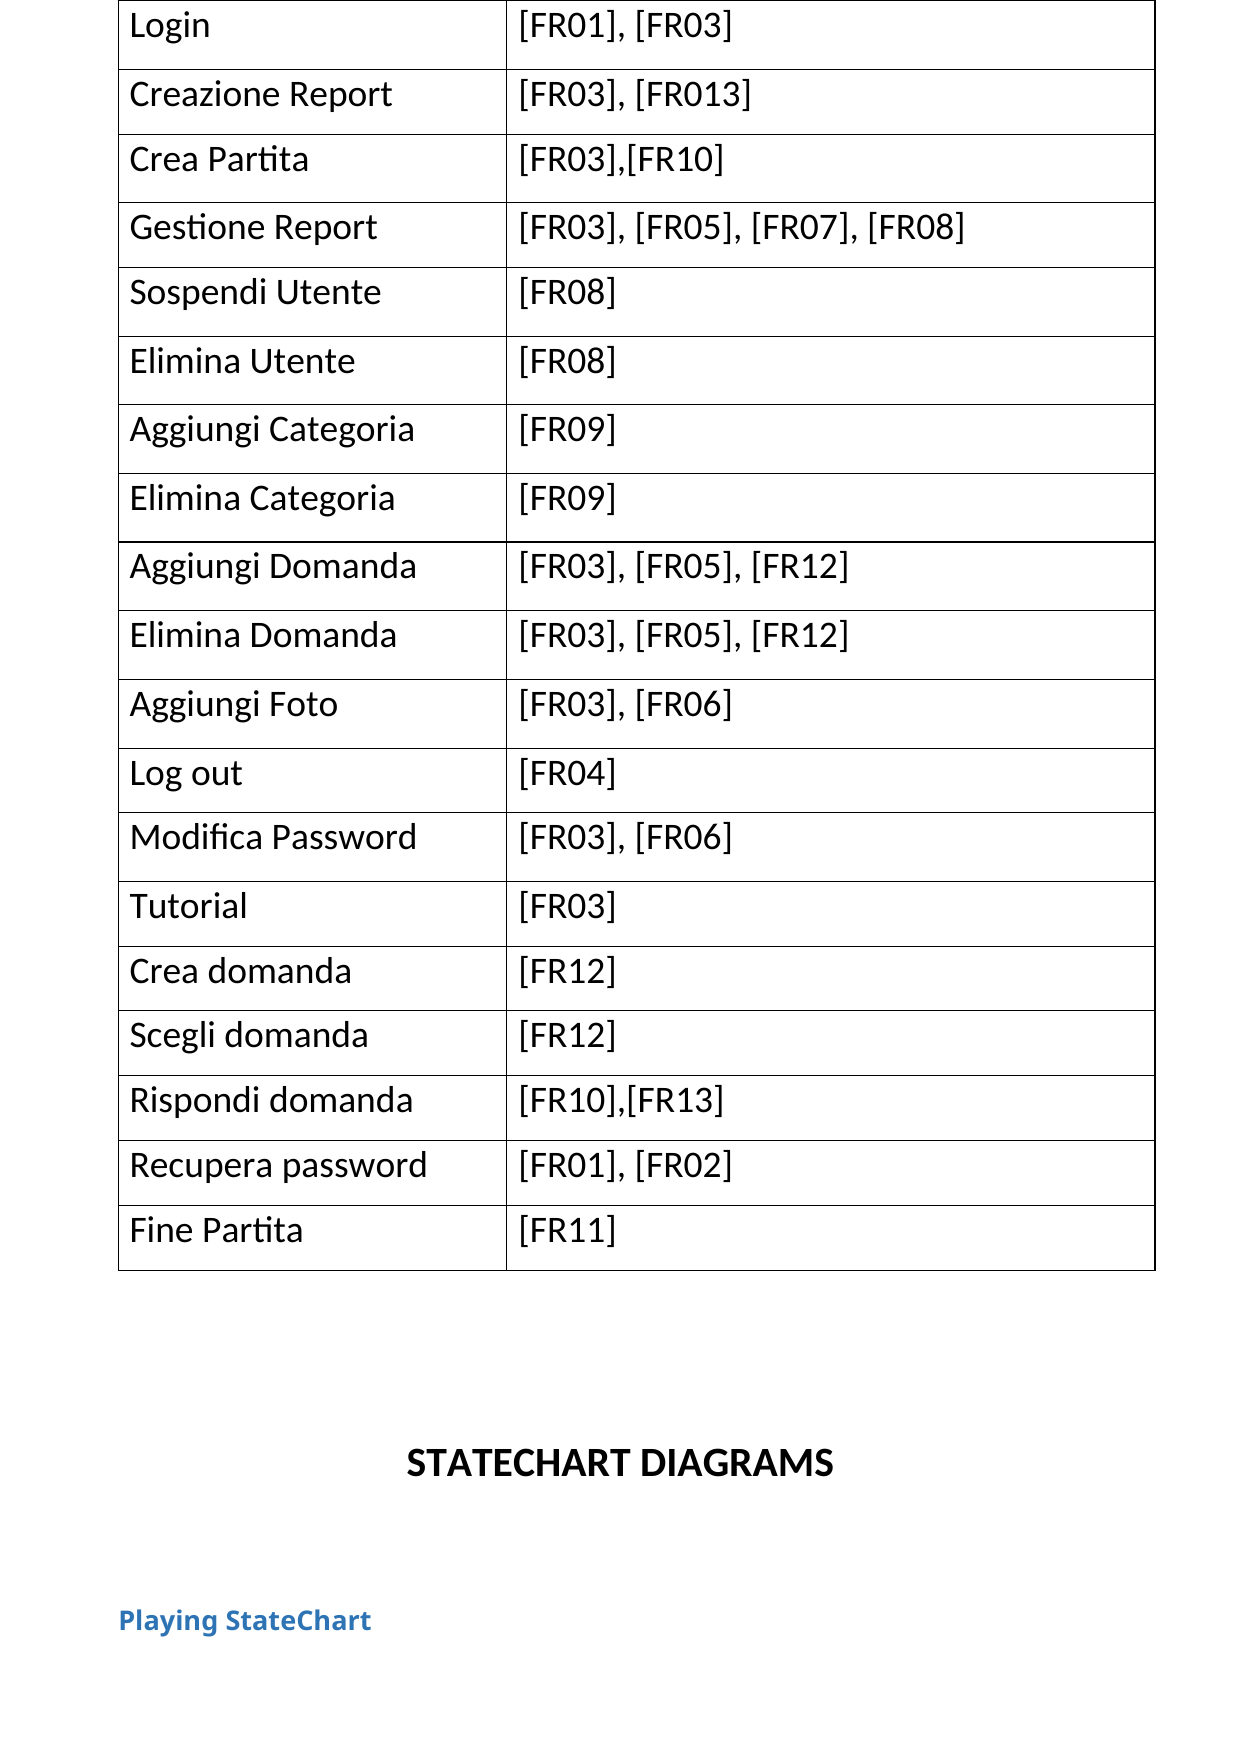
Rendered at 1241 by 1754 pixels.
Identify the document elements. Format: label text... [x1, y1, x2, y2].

table_cell [FR03], [FR05], [FR07], [FR08] [507, 203, 1154, 267]
table_cell Modifica Password [119, 813, 506, 881]
table_cell Elimina Utente [119, 337, 506, 404]
table_cell Crea domanda [119, 947, 506, 1010]
table_cell Crea Partita [119, 135, 506, 202]
table_cell [FR04] [507, 749, 1154, 812]
table_cell Log out [119, 749, 506, 812]
table_cell [FR03], [FR05], [FR12] [507, 611, 1154, 679]
table_cell [FR01], [FR02] [507, 1141, 1154, 1205]
table_cell Tutorial [119, 882, 506, 946]
table_cell [FR12] [507, 1011, 1154, 1075]
table_cell Scegli domanda [119, 1011, 506, 1075]
table_cell Sospendi Utente [119, 268, 506, 336]
table_cell [FR09] [507, 474, 1154, 541]
text STATECHART DIAGRAMS [118, 1436, 1122, 1487]
table_cell [FR03], [FR013] [507, 70, 1154, 133]
table_cell Aggiungi Foto [119, 680, 506, 747]
table_cell [FR11] [507, 1206, 1154, 1269]
table_cell [FR10],[FR13] [507, 1076, 1154, 1140]
table_cell Aggiungi Domanda [119, 543, 506, 610]
table_cell Login [119, 1, 506, 69]
table_cell Elimina Domanda [119, 611, 506, 679]
table_cell Elimina Categoria [119, 474, 506, 541]
table_cell [FR03], [FR06] [507, 680, 1154, 747]
table_cell [FR03] [507, 882, 1154, 946]
table_cell [FR08] [507, 337, 1154, 404]
subtitle Playing StateChart [118, 1601, 1122, 1638]
table_cell [FR03], [FR06] [507, 813, 1154, 881]
table_cell Recupera password [119, 1141, 506, 1205]
table_cell Gestione Report [119, 203, 506, 267]
table_cell Creazione Report [119, 70, 506, 133]
table_cell [FR12] [507, 947, 1154, 1010]
table_cell Fine Partita [119, 1206, 506, 1269]
table_cell Aggiungi Categoria [119, 405, 506, 473]
table_cell Rispondi domanda [119, 1076, 506, 1140]
table_cell [FR01], [FR03] [507, 1, 1154, 69]
table_cell [FR09] [507, 405, 1154, 473]
table_cell [FR03],[FR10] [507, 135, 1154, 202]
table_cell [FR03], [FR05], [FR12] [507, 543, 1154, 610]
table_cell [FR08] [507, 268, 1154, 336]
